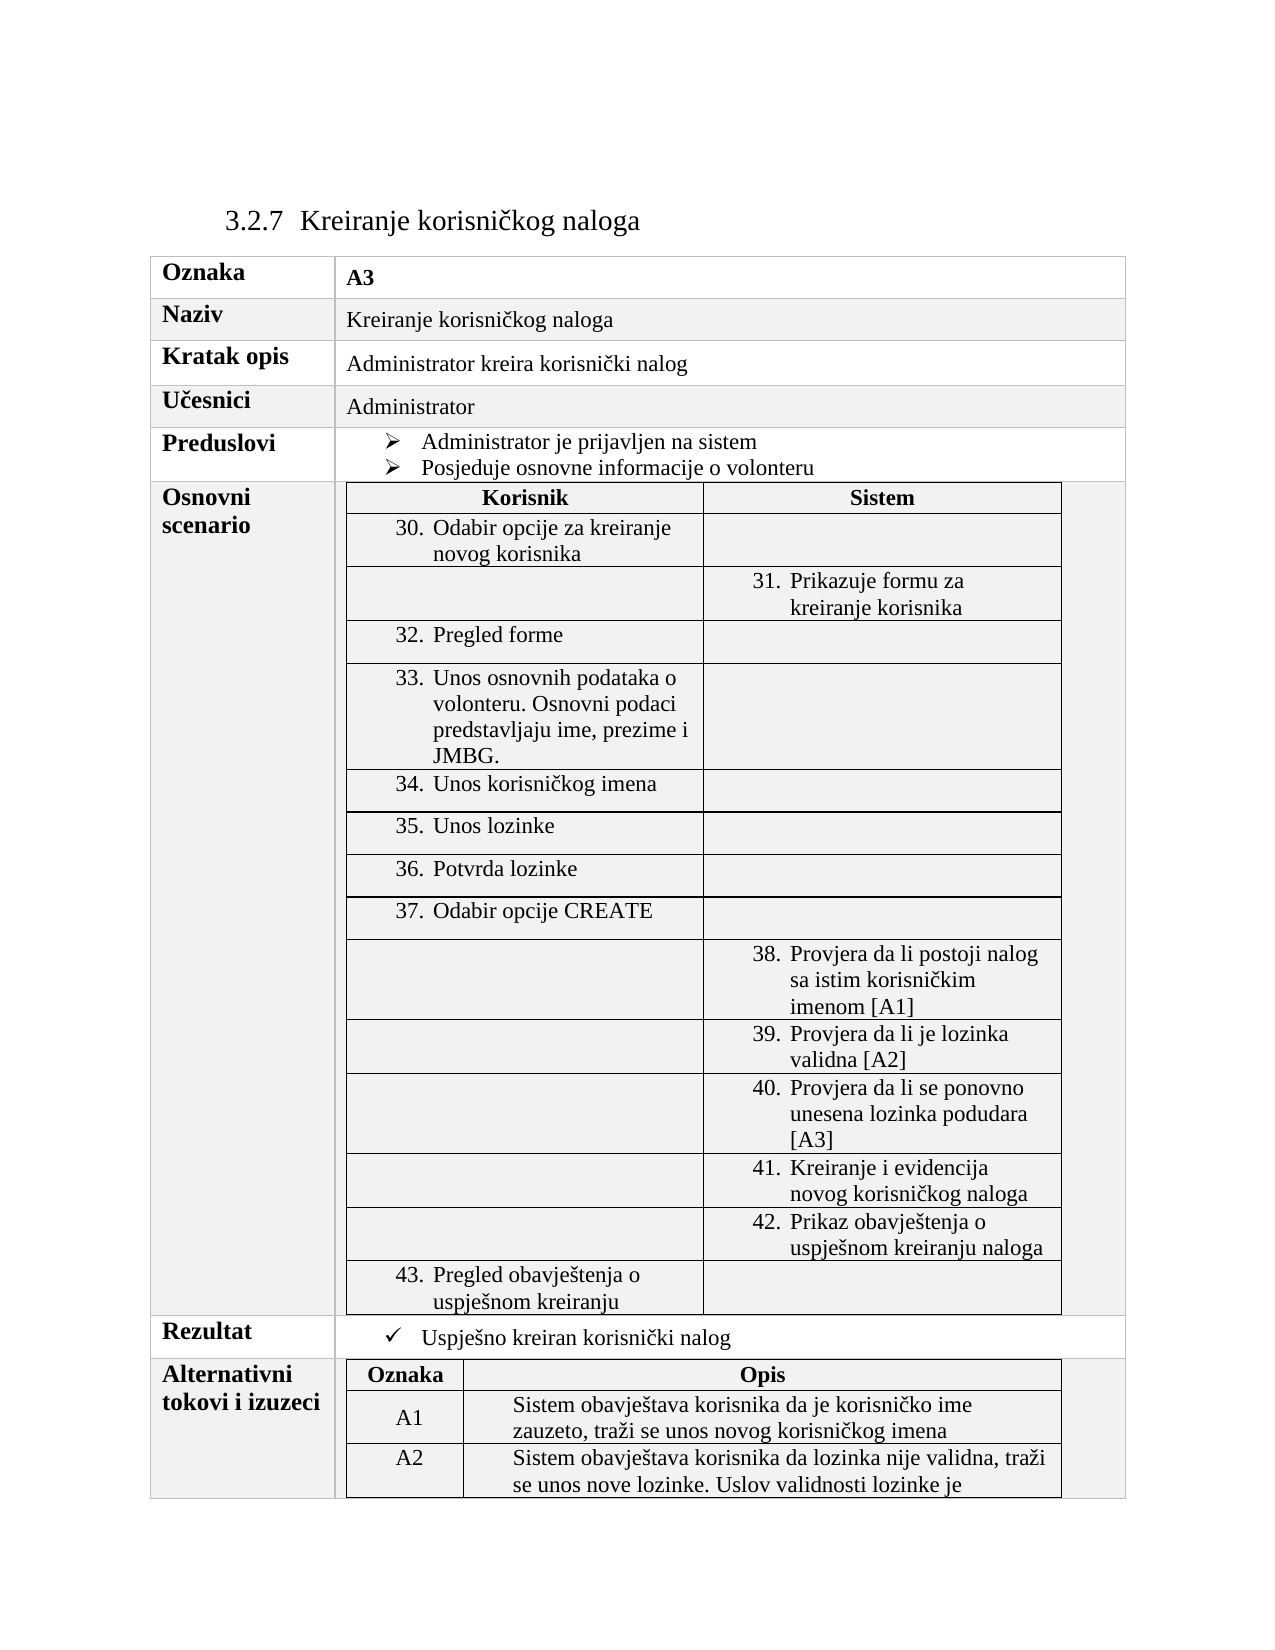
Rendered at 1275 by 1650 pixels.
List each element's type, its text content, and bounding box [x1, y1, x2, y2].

table_cell [347, 1261, 703, 1314]
table_cell [347, 1154, 703, 1207]
table_cell [347, 813, 703, 854]
table_cell [336, 482, 346, 1315]
table_cell [347, 567, 703, 620]
table_cell [704, 940, 1061, 1019]
table_cell [464, 1391, 1061, 1443]
table_cell Osnovni scenario [151, 482, 334, 1315]
table_cell [464, 1444, 1061, 1497]
table_cell [347, 898, 703, 939]
table_header Oznaka [151, 257, 334, 298]
table_header A3 [336, 257, 1125, 298]
table_cell [704, 1020, 1061, 1073]
table_cell Administrator [336, 386, 1125, 427]
table_cell Kratak opis [151, 341, 334, 384]
table_cell Učesnici [151, 386, 334, 427]
table_cell [347, 1360, 463, 1390]
table_cell [704, 664, 1061, 769]
table_cell [347, 770, 703, 811]
table_cell [704, 483, 1061, 513]
table_cell [347, 1074, 703, 1153]
table_cell [704, 855, 1061, 896]
table_cell [464, 1360, 1061, 1390]
table_cell [704, 1154, 1061, 1207]
table_cell [704, 514, 1061, 566]
table_cell [704, 770, 1061, 811]
table_cell Administrator je prijavljen na sistem Posjeduje osnovne informacije o volonteru [336, 428, 1125, 481]
table_cell [704, 1074, 1061, 1153]
table_cell [347, 1020, 703, 1073]
table_cell [1062, 1359, 1125, 1498]
table_cell Naziv [151, 299, 334, 340]
table_cell [336, 1359, 346, 1498]
table_cell [347, 483, 703, 513]
list Kreiranje korisničkog naloga [225, 203, 1125, 236]
table_cell [347, 1444, 463, 1497]
table_cell Administrator kreira korisnički nalog [336, 341, 1125, 384]
table_cell [347, 514, 703, 566]
table_cell Rezultat [151, 1316, 334, 1358]
table_cell [347, 855, 703, 896]
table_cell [151, 1359, 334, 1498]
table_cell Preduslovi [151, 428, 334, 481]
table_cell Kreiranje korisničkog naloga [336, 299, 1125, 340]
table_cell [347, 664, 703, 769]
table_cell [1062, 482, 1125, 1315]
table_cell [704, 1208, 1061, 1260]
table_cell [704, 813, 1061, 854]
table_cell [347, 1391, 463, 1443]
table_cell [704, 1261, 1061, 1314]
table_cell [347, 621, 703, 663]
table_cell [347, 1208, 703, 1260]
table_cell [704, 898, 1061, 939]
table_cell [704, 567, 1061, 620]
table_cell [704, 621, 1061, 663]
table_cell [347, 940, 703, 1019]
table_cell Uspješno kreiran korisnički nalog [336, 1316, 1125, 1358]
